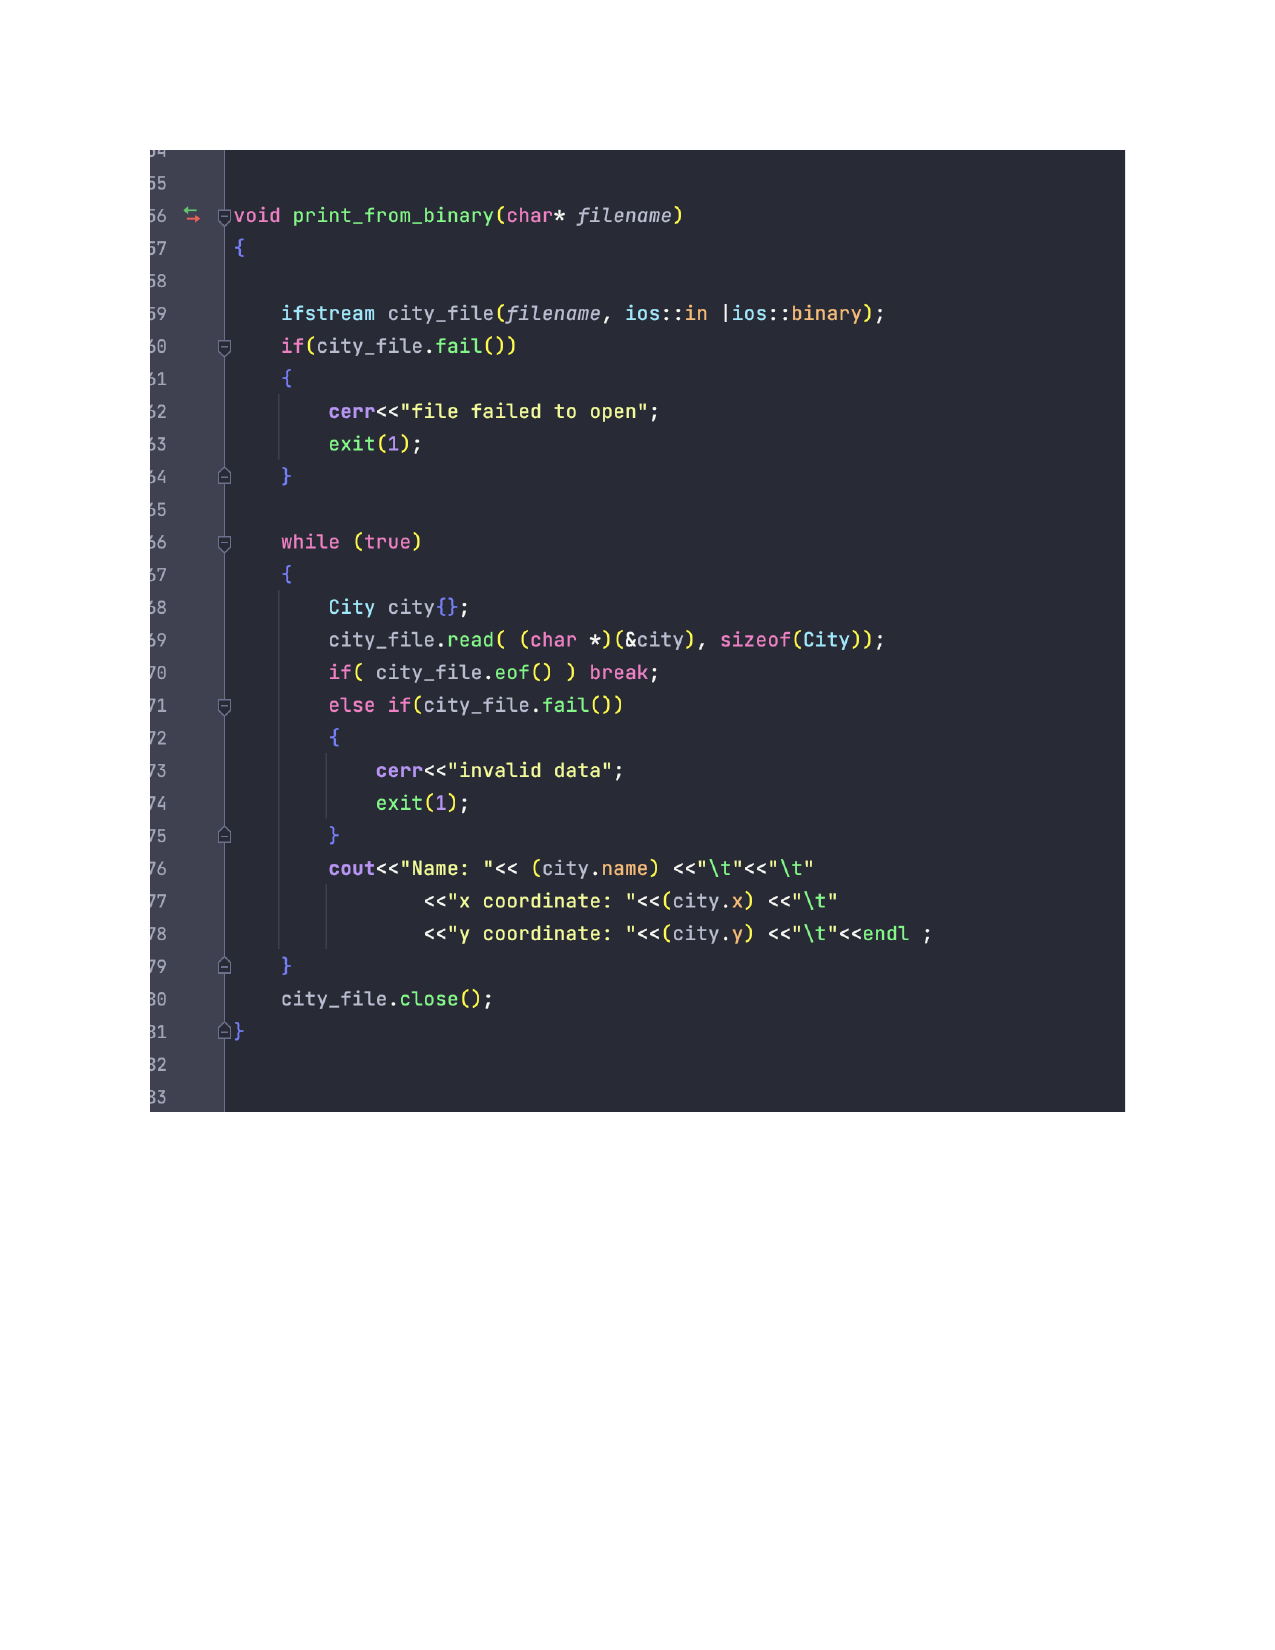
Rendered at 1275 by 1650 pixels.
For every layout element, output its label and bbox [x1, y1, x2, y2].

picture [150, 150, 1125, 1112]
